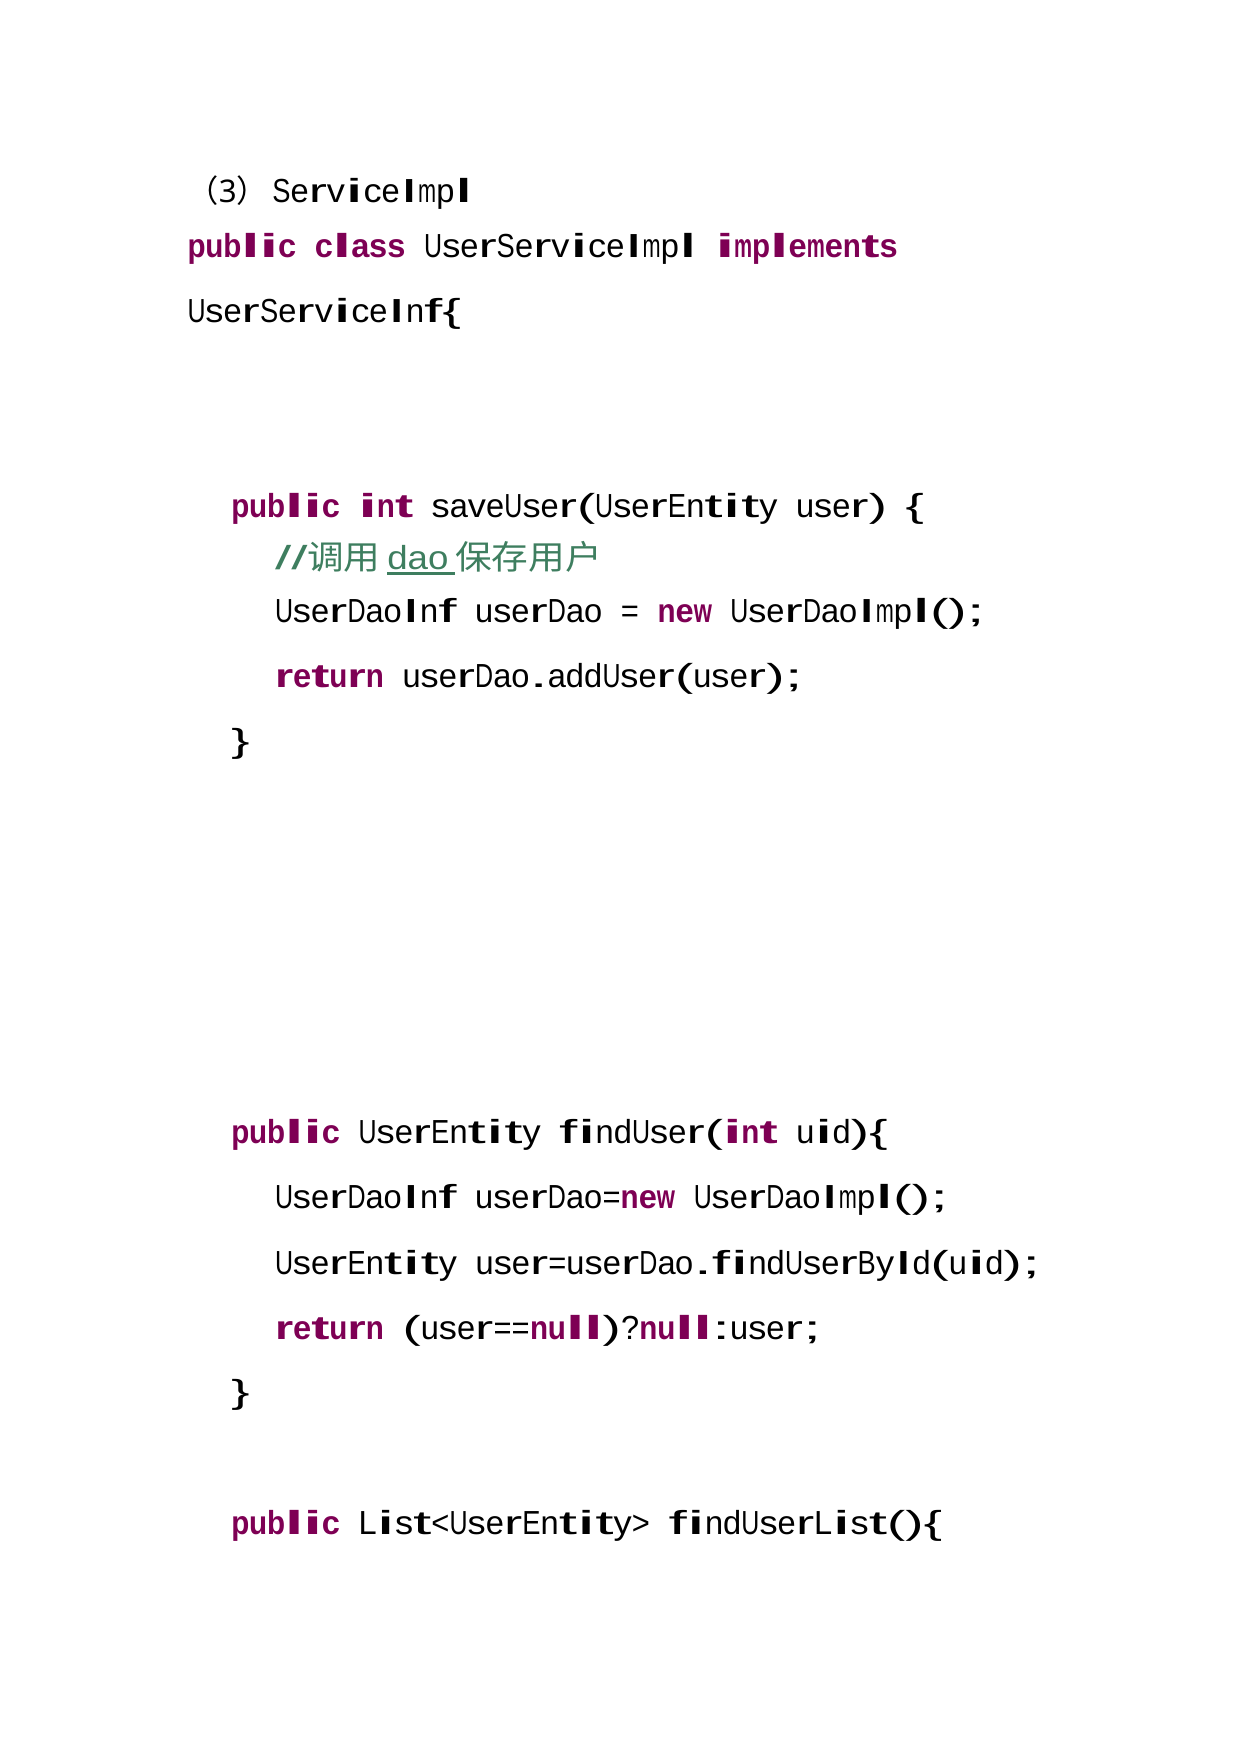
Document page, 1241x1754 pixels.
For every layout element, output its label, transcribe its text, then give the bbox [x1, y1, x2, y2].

text } [231, 721, 1190, 760]
text return userDao.addUser(user); [275, 656, 1190, 694]
text public int saveUser(UserEntity user) { [231, 486, 1190, 525]
text public List<UserEntity> findUserList(){ [231, 1503, 1190, 1541]
text UserServiceInf{ [187, 291, 1190, 329]
text //调用dao保存用户 [275, 534, 1190, 579]
text } [231, 1373, 1190, 1411]
text UserDaoInf userDao = new UserDaoImpl(); [275, 591, 1190, 629]
list ServiceImpl [187, 156, 1190, 214]
text public UserEntity findUser(int uid){ UserDaoInf userDao=new UserDaoImpl(); UserEntity user=userDao.findUserById(uid); return (user==null)?null:user; [231, 1112, 1062, 1347]
text public class UserServiceImpl implements [187, 226, 1190, 264]
